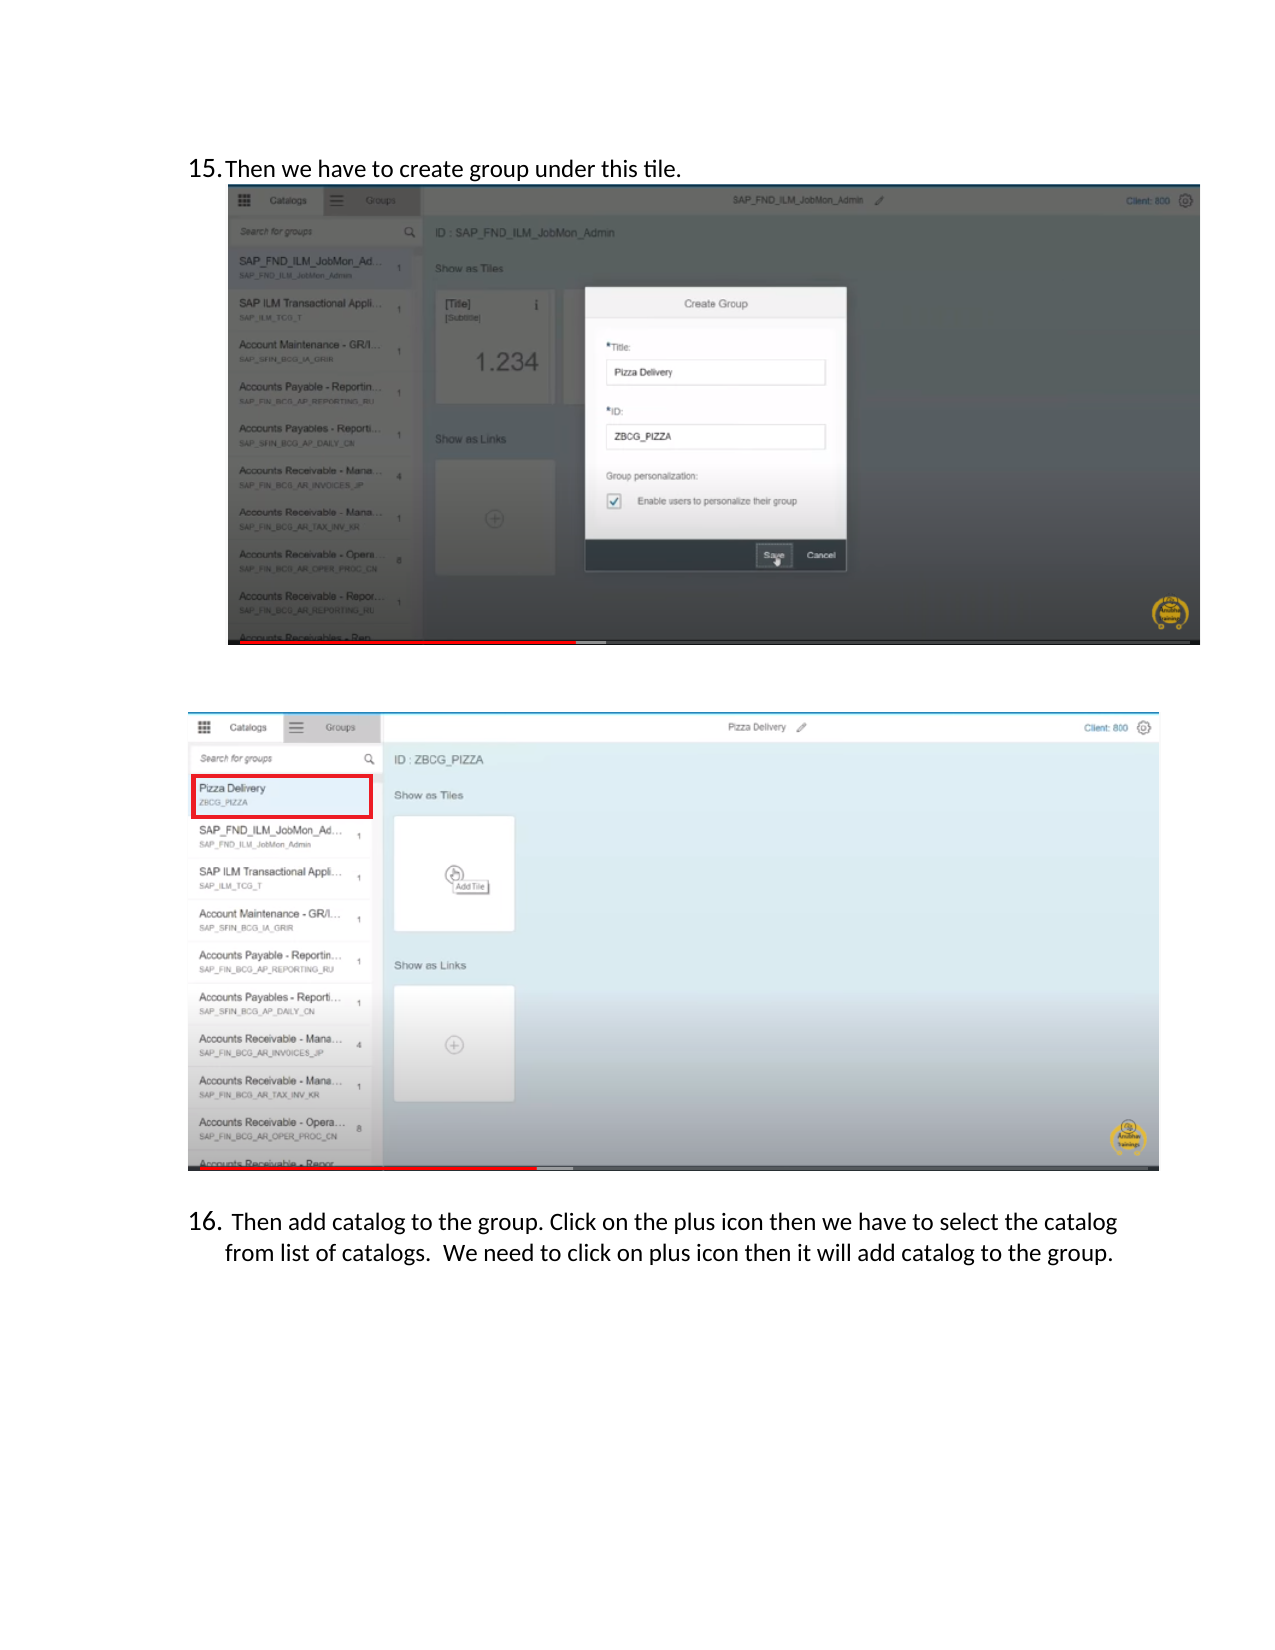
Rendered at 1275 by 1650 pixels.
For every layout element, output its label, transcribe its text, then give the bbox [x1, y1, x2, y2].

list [187, 1203, 1125, 1268]
picture [225, 184, 1200, 645]
picture [187, 712, 1161, 1174]
